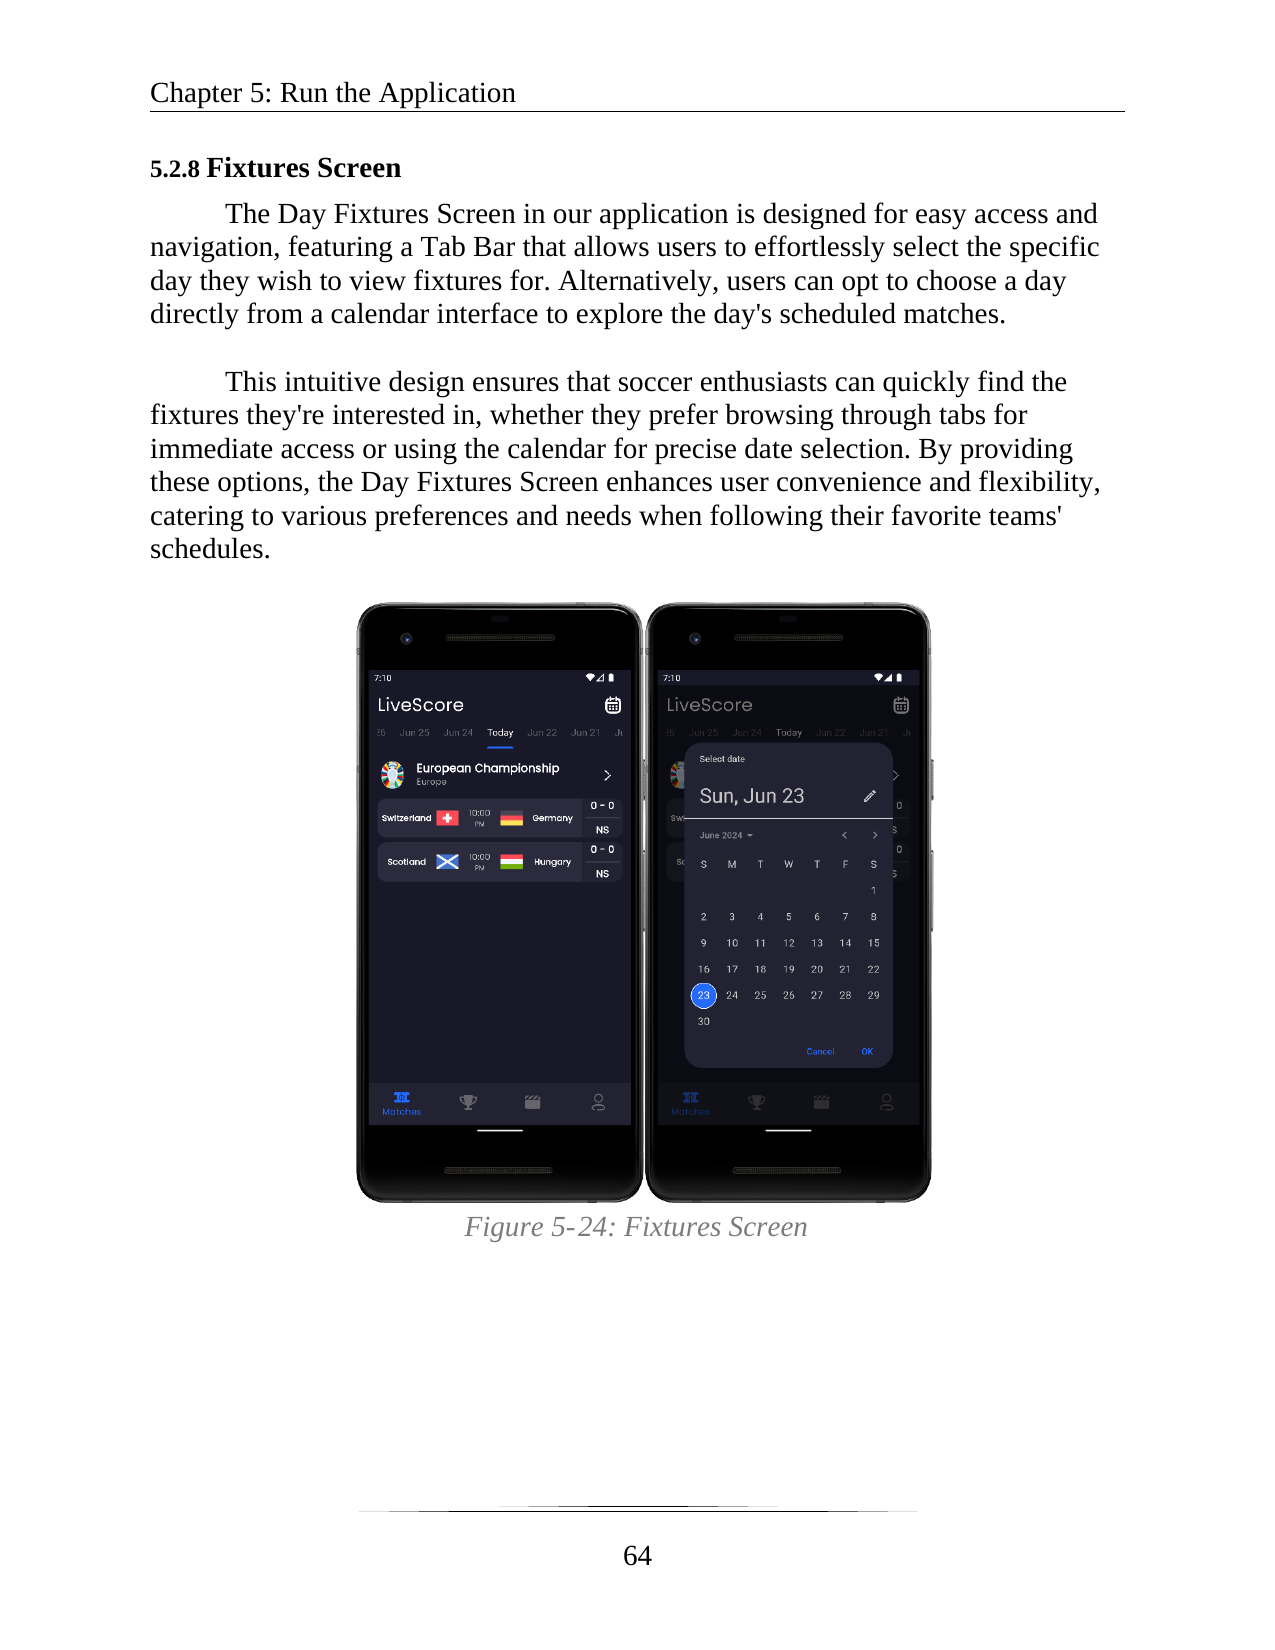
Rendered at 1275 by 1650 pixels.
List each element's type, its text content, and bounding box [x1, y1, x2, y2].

text This intuitive design ensures that soccer enthusiasts can quickly find the fixtures they're interested in, whether they prefer browsing through tabs for immediate access or using the calendar for precise date selection. By providing these options, the Day Fixtures Screen enhances user convenience and flexibility, catering to various preferences and needs when following their favorite teams' schedules. [150, 364, 1125, 565]
picture [356, 602, 934, 1203]
text The Day Fixtures Screen in our application is designed for easy access and navigation, featuring a Tab Bar that allows users to effortlessly select the specific day they wish to view fixtures for. Alternatively, users can opt to choose a day directly from a calendar interface to explore the day's scheduled matches. [150, 196, 1125, 330]
subtitle Fixtures Screen [150, 150, 1125, 183]
